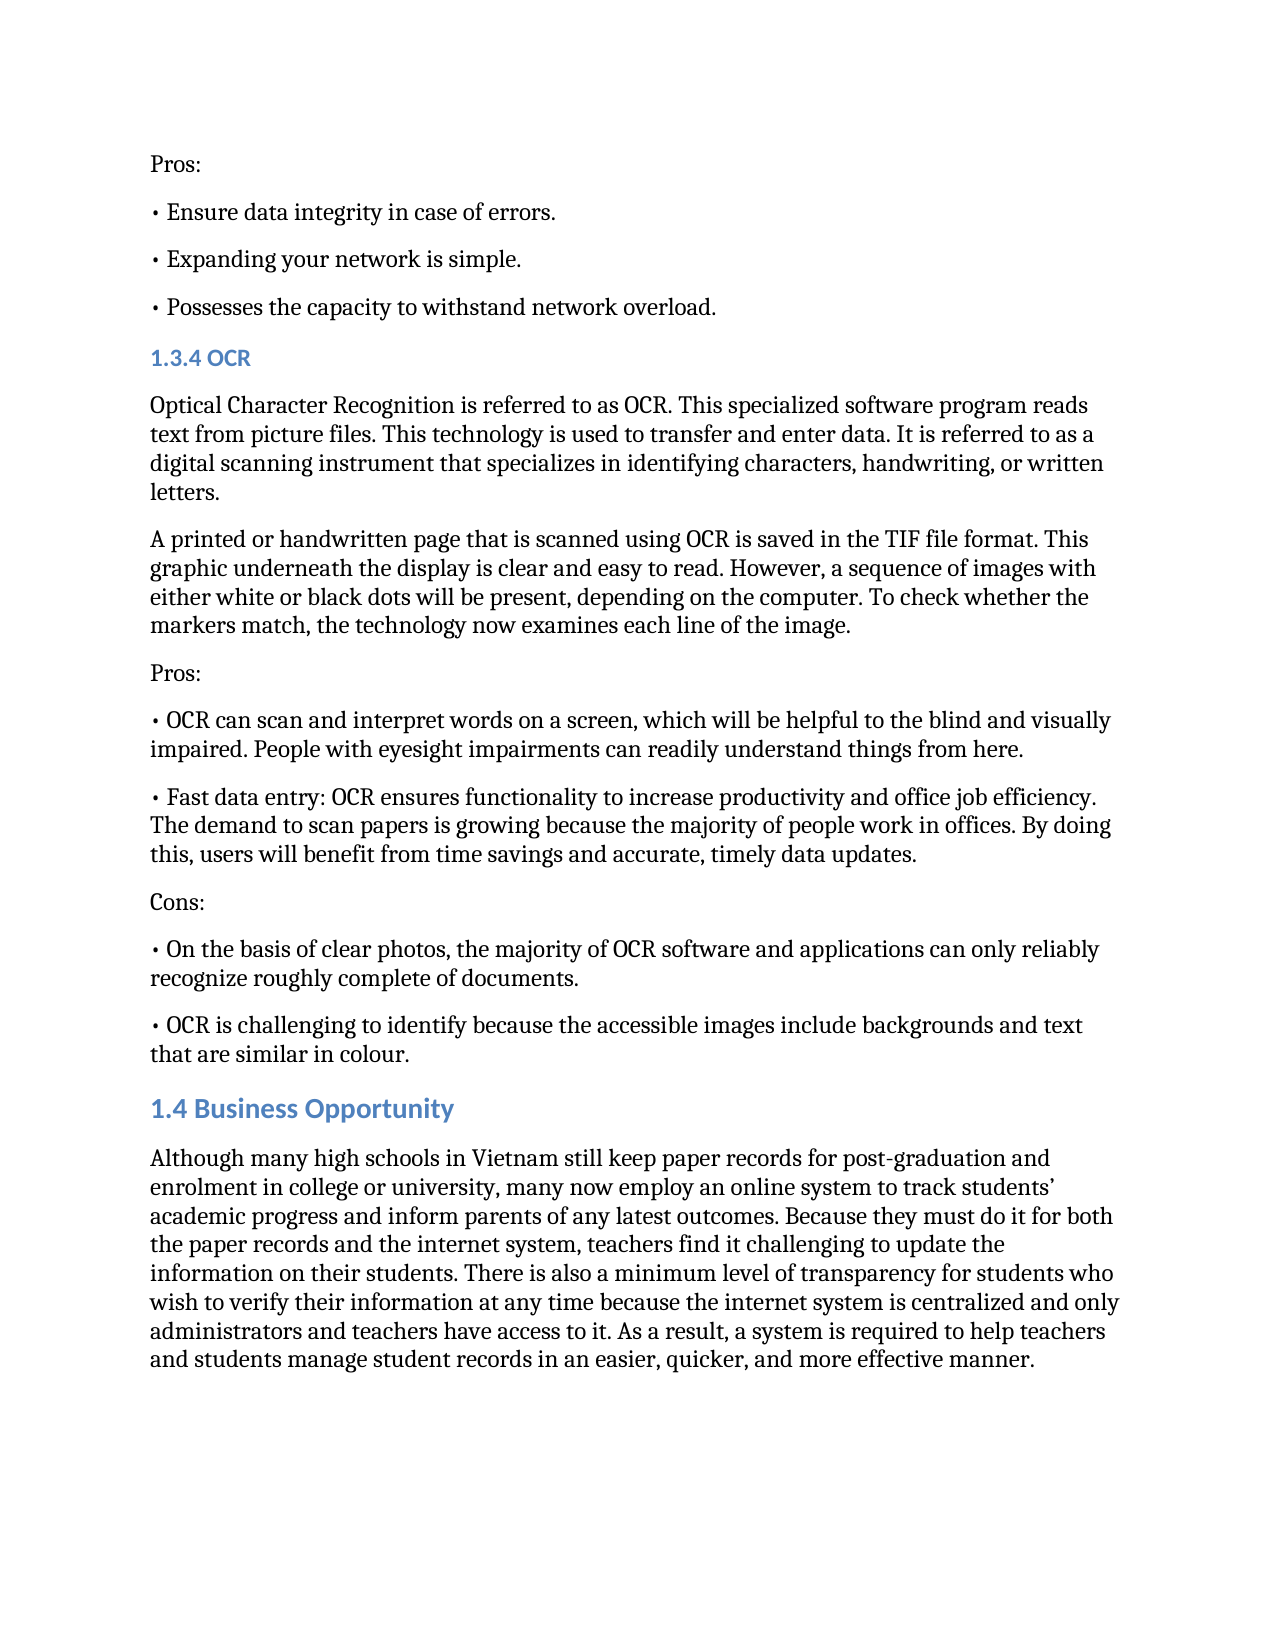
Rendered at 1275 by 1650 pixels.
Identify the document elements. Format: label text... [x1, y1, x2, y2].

text • Expanding your network is simple. [150, 245, 1125, 274]
text Pros: [150, 659, 1125, 688]
text • Fast data entry: OCR ensures functionality to increase productivity and office job efficiency. The demand to scan papers is growing because the majority of people work in offices. By doing this, users will benefit from time savings and accurate, timely data updates. [150, 783, 1125, 869]
text A printed or handwritten page that is scanned using OCR is saved in the TIF file format. This graphic underneath the display is clear and easy to read. However, a sequence of images with either white or black dots will be present, depending on the computer. To check whether the markers match, the technology now examines each line of the image. [150, 525, 1125, 640]
text Optical Character Recognition is referred to as OCR. This specialized software program reads text from picture files. This technology is used to transfer and enter data. It is referred to as a digital scanning instrument that specializes in identifying characters, handwriting, or written letters. [150, 391, 1125, 506]
text Cons: [150, 888, 1125, 916]
text • Ensure data integrity in case of errors. [150, 197, 1125, 226]
text • OCR is challenging to identify because the accessible images include backgrounds and text that are similar in colour. [150, 1011, 1125, 1069]
subtitle 1.3.4 OCR [150, 342, 1125, 373]
text • Possesses the capacity to withstand network overload. [150, 292, 1125, 321]
text Although many high schools in Vietnam still keep paper records for post-graduation and enrolment in college or university, many now employ an online system to track students’ academic progress and inform parents of any latest outcomes. Because they must do it for both the paper records and the internet system, teachers find it challenging to update the information on their students. There is also a minimum level of transparency for students who wish to verify their information at any time because the internet system is centralized and only administrators and teachers have access to it. As a result, a system is required to help teachers and students manage student records in an easier, quicker, and more effective manner. [150, 1144, 1125, 1374]
text • OCR can scan and interpret words on a screen, which will be helpful to the blind and visually impaired. People with eyesight impairments can readily understand things from here. [150, 706, 1125, 764]
text Pros: [150, 150, 1125, 179]
text • On the basis of clear photos, the majority of OCR software and applications can only reliably recognize roughly complete of documents. [150, 935, 1125, 993]
subtitle 1.4 Business Opportunity [150, 1090, 1125, 1125]
